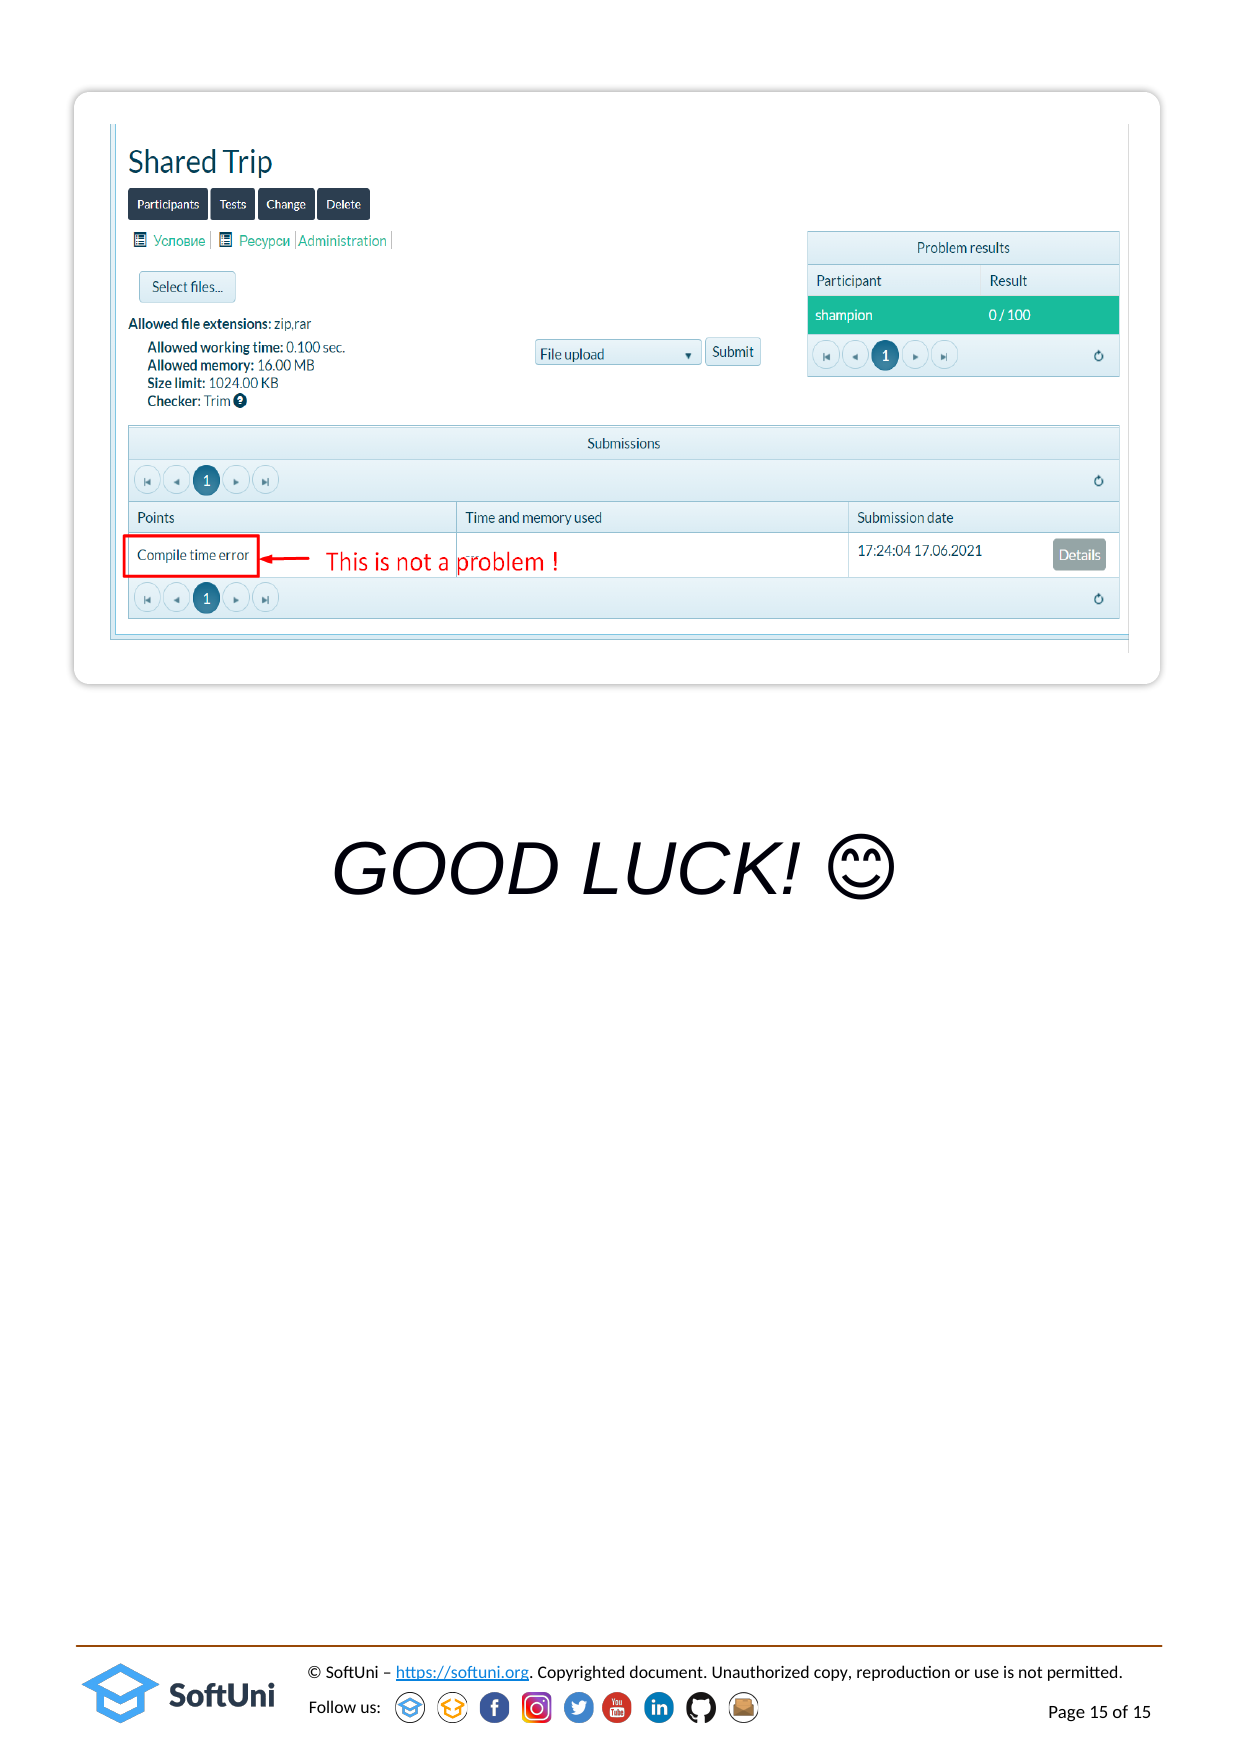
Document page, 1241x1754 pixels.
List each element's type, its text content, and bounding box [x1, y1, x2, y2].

picture [658, 1705, 667, 1714]
picture [602, 1692, 632, 1723]
picture [665, 1714, 674, 1723]
picture [686, 1692, 716, 1723]
picture [644, 1714, 653, 1723]
picture [644, 1692, 653, 1701]
picture [728, 1692, 759, 1723]
picture [665, 1692, 674, 1701]
picture [479, 1692, 510, 1723]
picture [564, 1692, 594, 1723]
picture [522, 1692, 552, 1723]
picture [105, 124, 1129, 653]
picture [437, 1692, 468, 1723]
text GOOD LUCK! 😊 [77, 814, 1163, 917]
picture [75, 1658, 281, 1729]
picture [395, 1692, 425, 1723]
